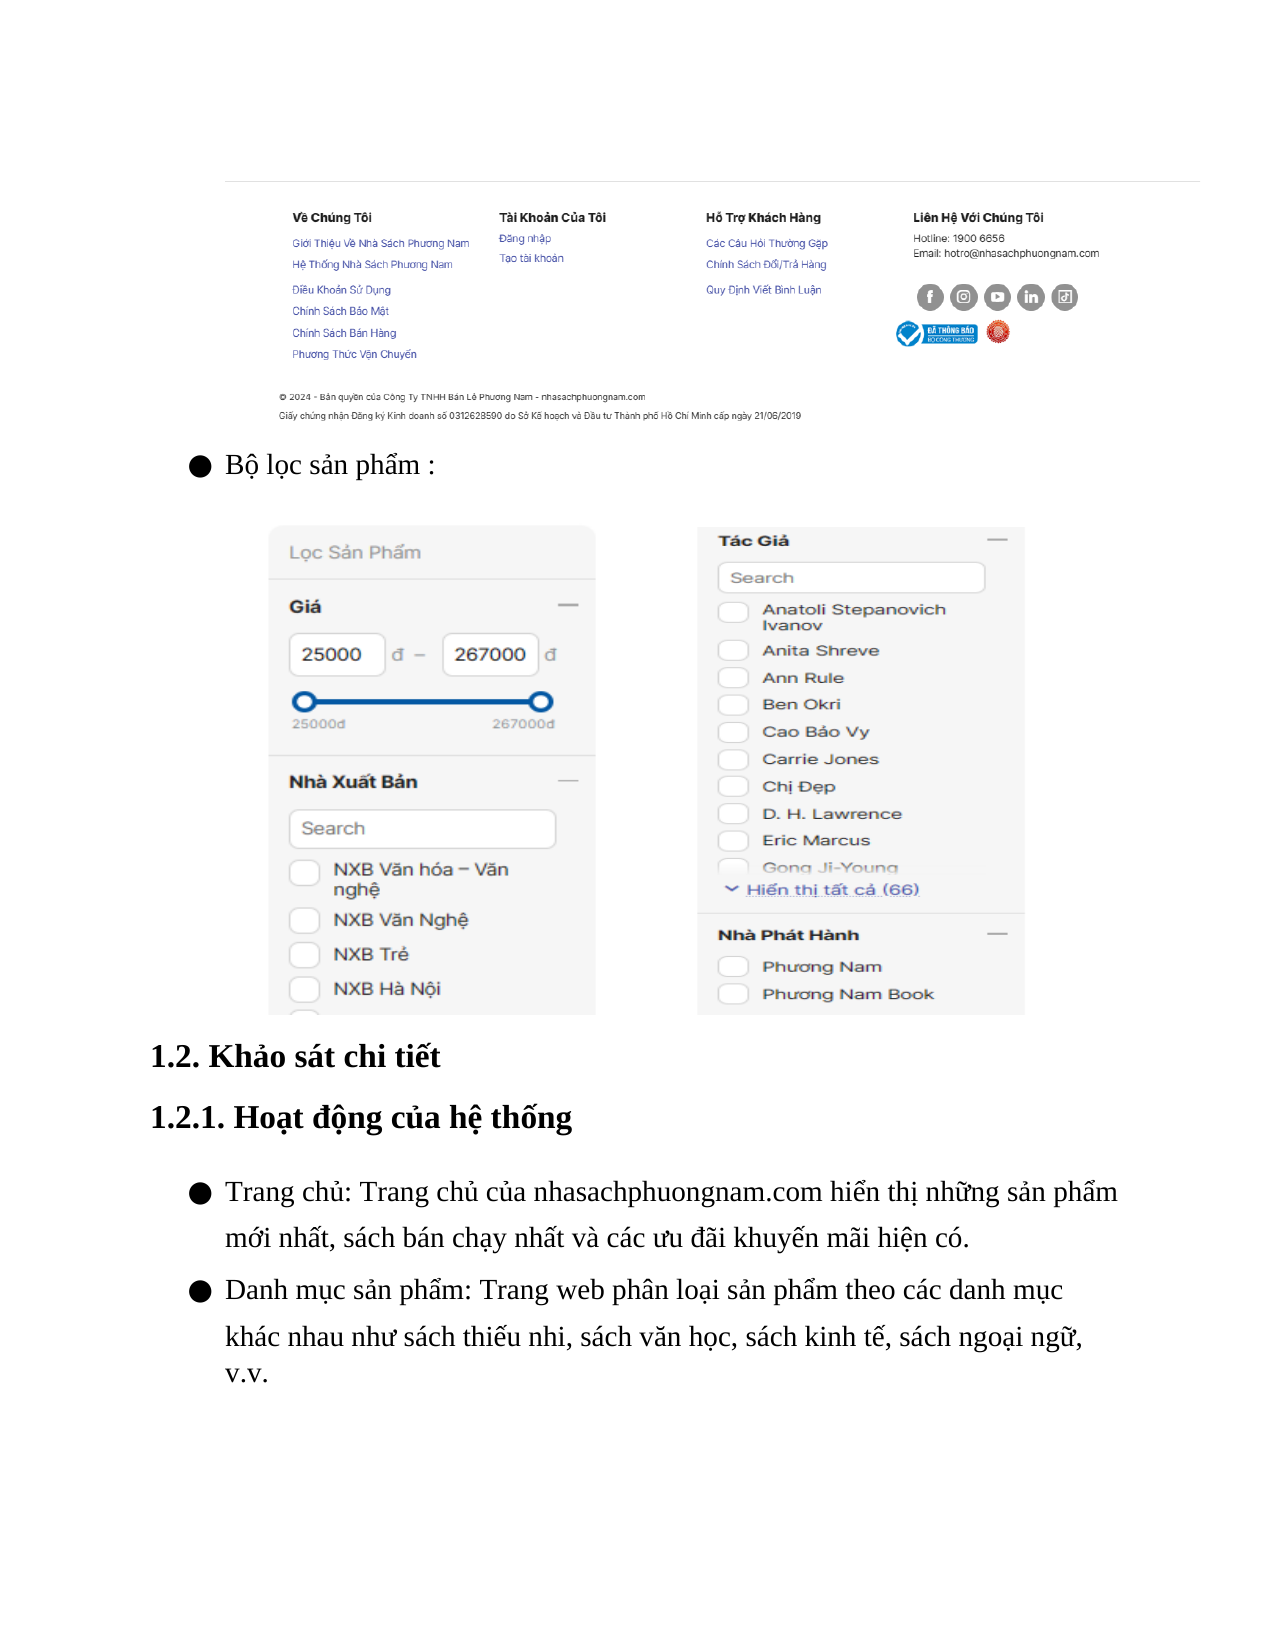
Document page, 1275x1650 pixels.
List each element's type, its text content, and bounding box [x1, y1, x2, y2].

list Trang chủ: Trang chủ của nhasachphuongnam.com hiển thị những sản phẩm mới nhất, sách bán chạy nhất và các ưu đãi khuyến mãi hiện có. [187, 1158, 1125, 1254]
picture [697, 527, 1033, 1015]
picture [225, 499, 610, 1015]
list Bộ lọc sản phẩm : [187, 431, 1125, 491]
list Danh mục sản phẩm: Trang web phân loại sản phẩm theo các danh mục khác nhau như sách thiếu nhi, sách văn học, sách kinh tế, sách ngoại ngữ, v.v. [187, 1256, 1125, 1388]
text 1.2.1. Hoạt động của hệ thống [150, 1097, 1125, 1136]
text 1.2. Khảo sát chi tiết [150, 1036, 1125, 1075]
picture [225, 150, 1200, 425]
